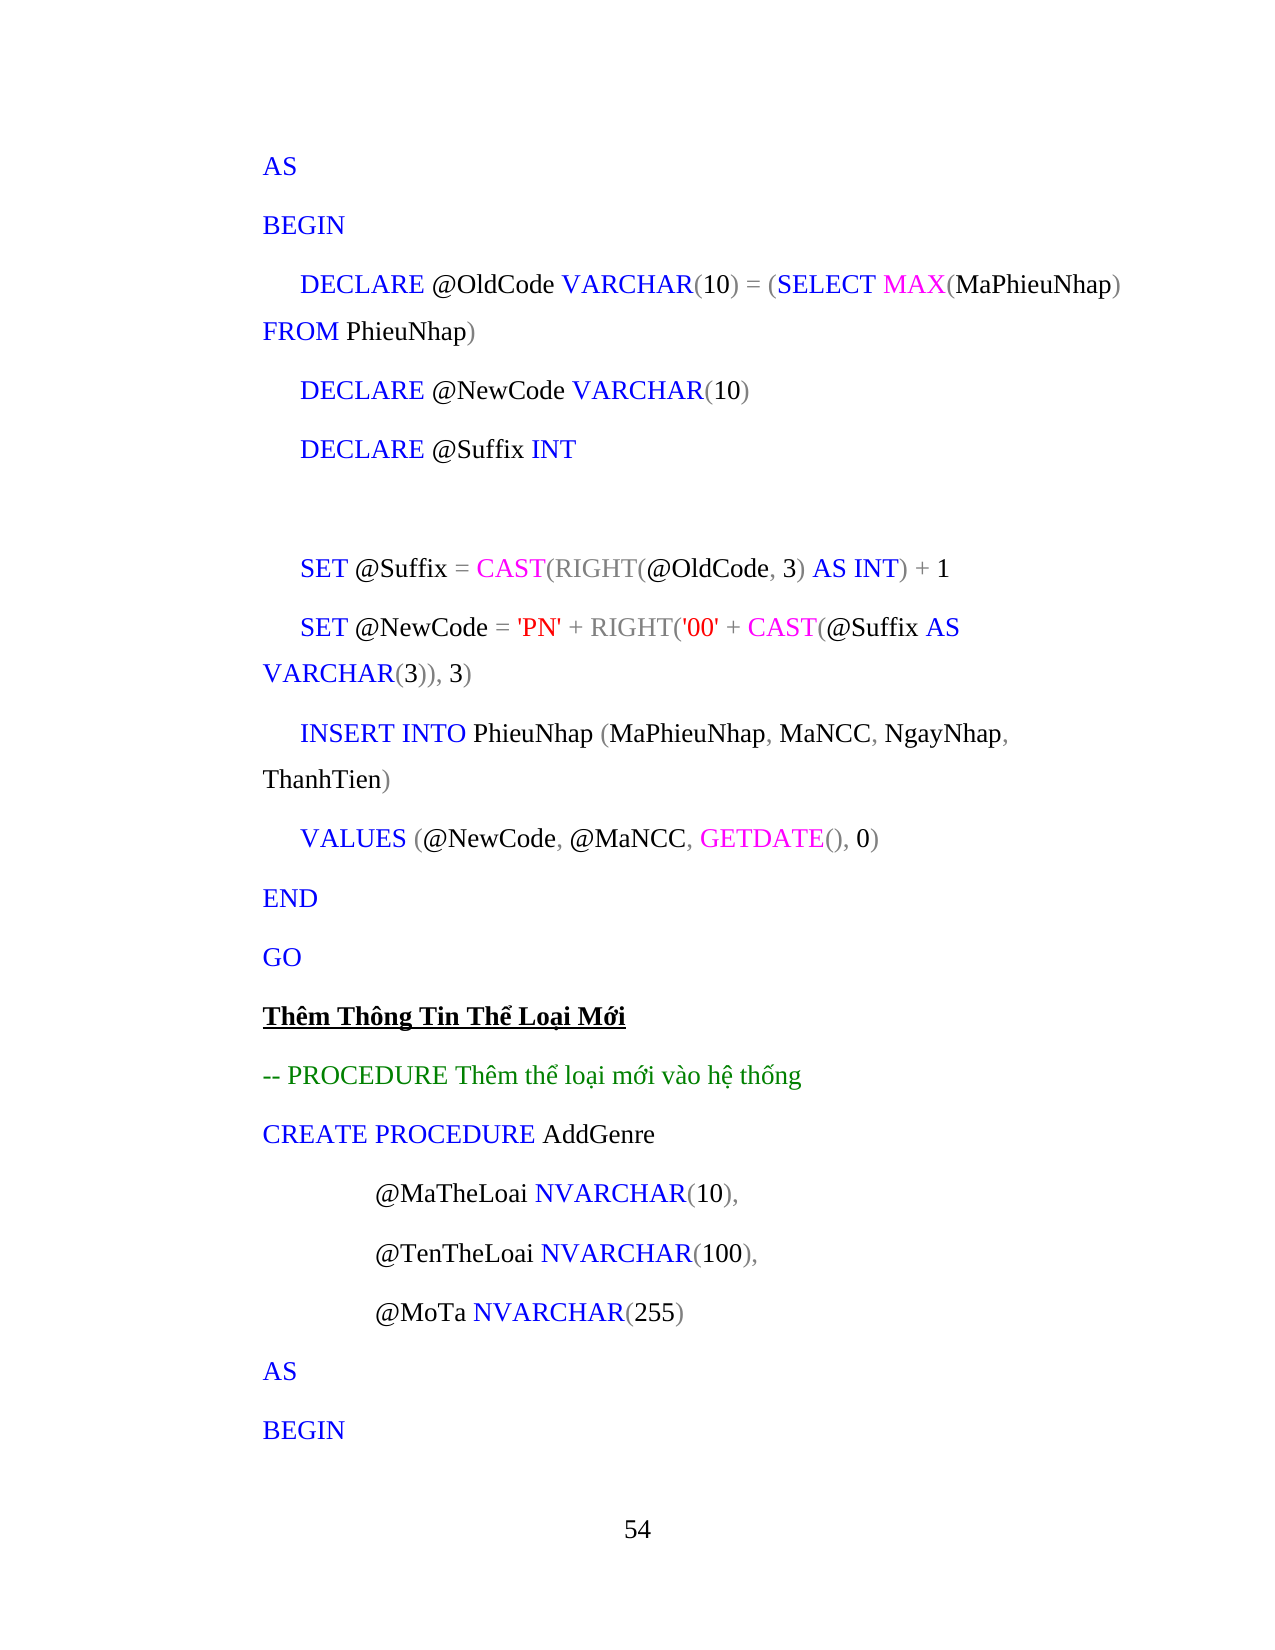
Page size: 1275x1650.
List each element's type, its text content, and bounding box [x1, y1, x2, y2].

text CREATE PROCEDURE AddGenre [262, 1118, 1125, 1149]
text Thêm Thông Tin Thể Loại Mới [262, 1000, 1125, 1031]
text SET @Suffix = CAST(RIGHT(@OldCode, 3) AS INT) + 1 [262, 552, 1125, 583]
text DECLARE @Suffix INT [262, 433, 1125, 464]
text BEGIN [262, 1414, 1125, 1445]
text INSERT INTO PhieuNhap (MaPhieuNhap, MaNCC, NgayNhap, ThanhTien) [262, 717, 1125, 794]
text DECLARE @NewCode VARCHAR(10) [262, 374, 1125, 405]
text VALUES (@NewCode, @MaNCC, GETDATE(), 0) [262, 822, 1125, 854]
text BEGIN [262, 209, 1125, 240]
text @MoTa NVARCHAR(255) [262, 1296, 1125, 1327]
text AS [262, 150, 1125, 181]
text GO [225, 941, 1125, 972]
text DECLARE @OldCode VARCHAR(10) = (SELECT MAX(MaPhieuNhap) FROM PhieuNhap) [262, 268, 1125, 346]
text AS [262, 1355, 1125, 1386]
text SET @NewCode = 'PN' + RIGHT('00' + CAST(@Suffix AS VARCHAR(3)), 3) [262, 611, 1125, 689]
text -- PROCEDURE Thêm thể loại mới vào hệ thống [262, 1059, 1125, 1090]
text END [262, 882, 1125, 913]
text @TenTheLoai NVARCHAR(100), [262, 1237, 1125, 1268]
text @MaTheLoai NVARCHAR(10), [262, 1177, 1125, 1209]
